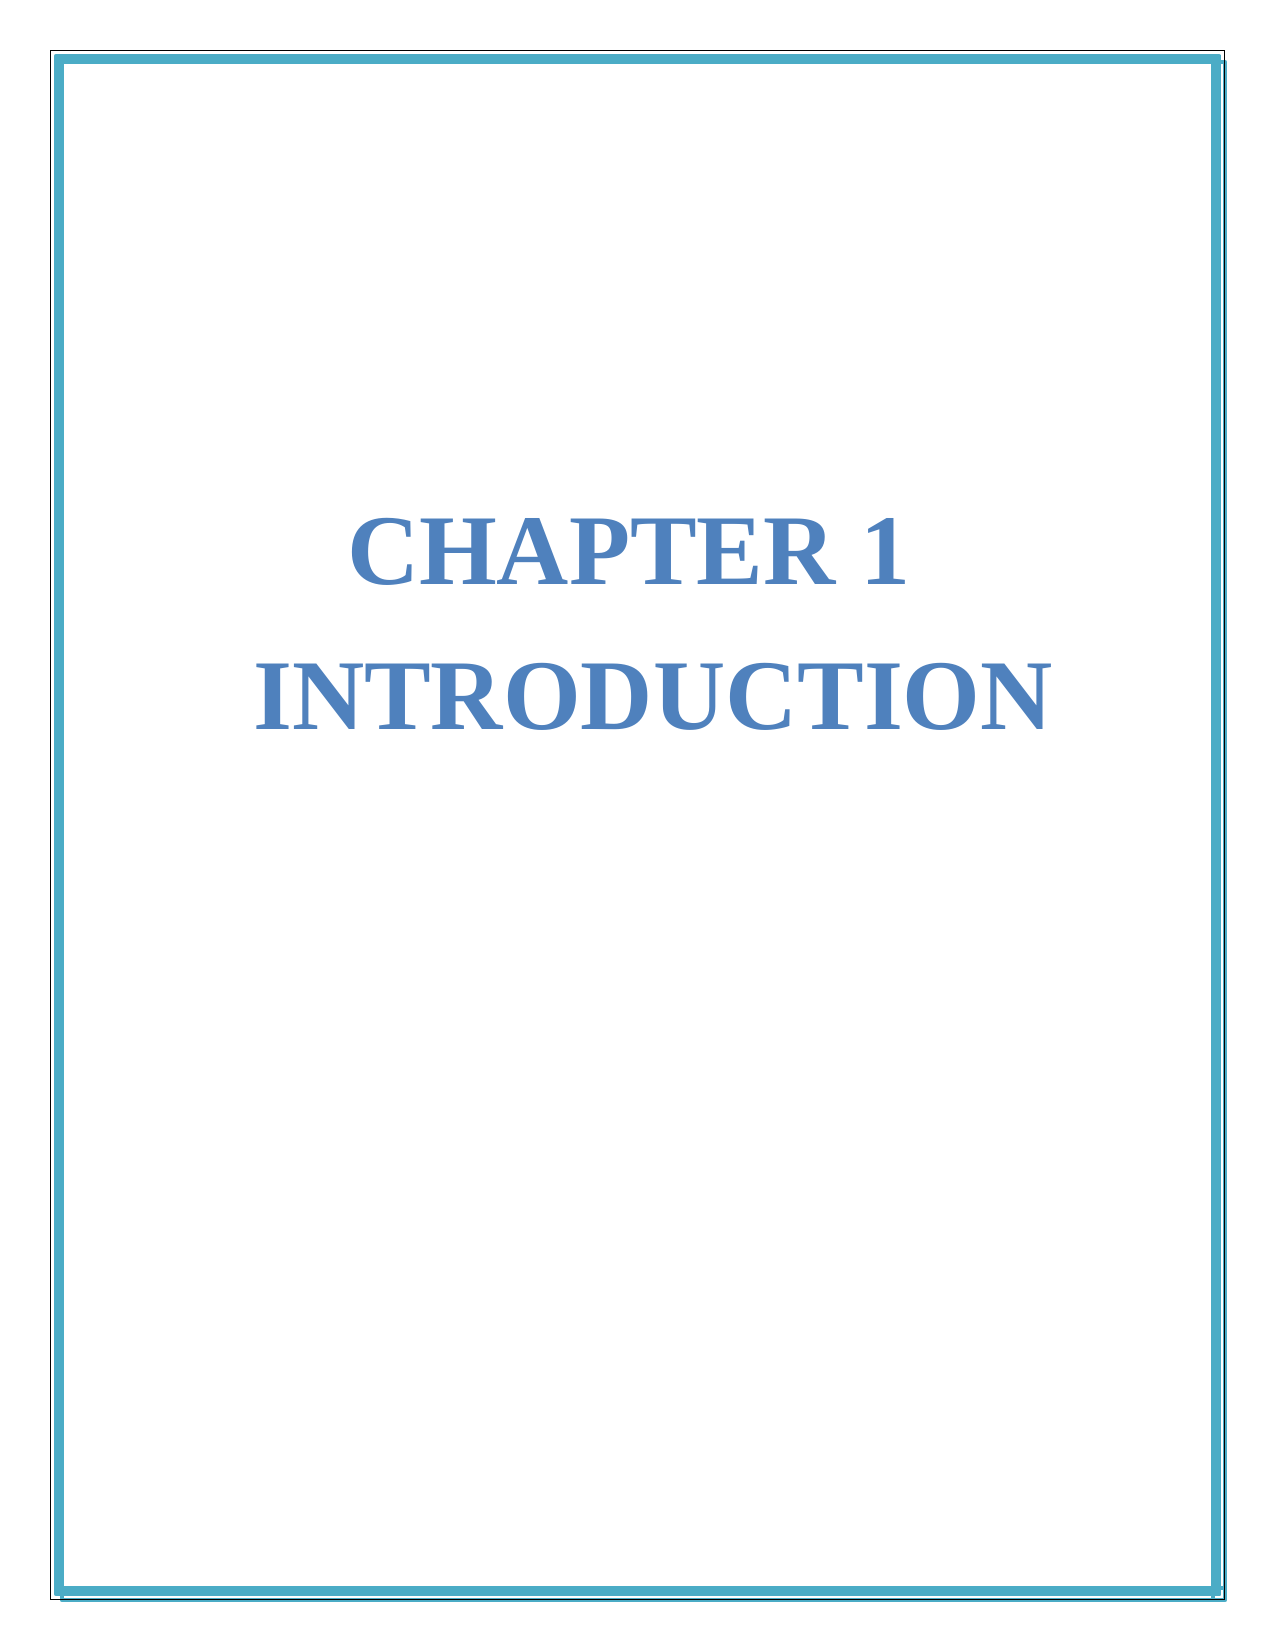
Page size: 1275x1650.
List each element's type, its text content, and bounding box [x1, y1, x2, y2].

subtitle CHAPTER 1 INTRODUCTION [253, 491, 1200, 751]
